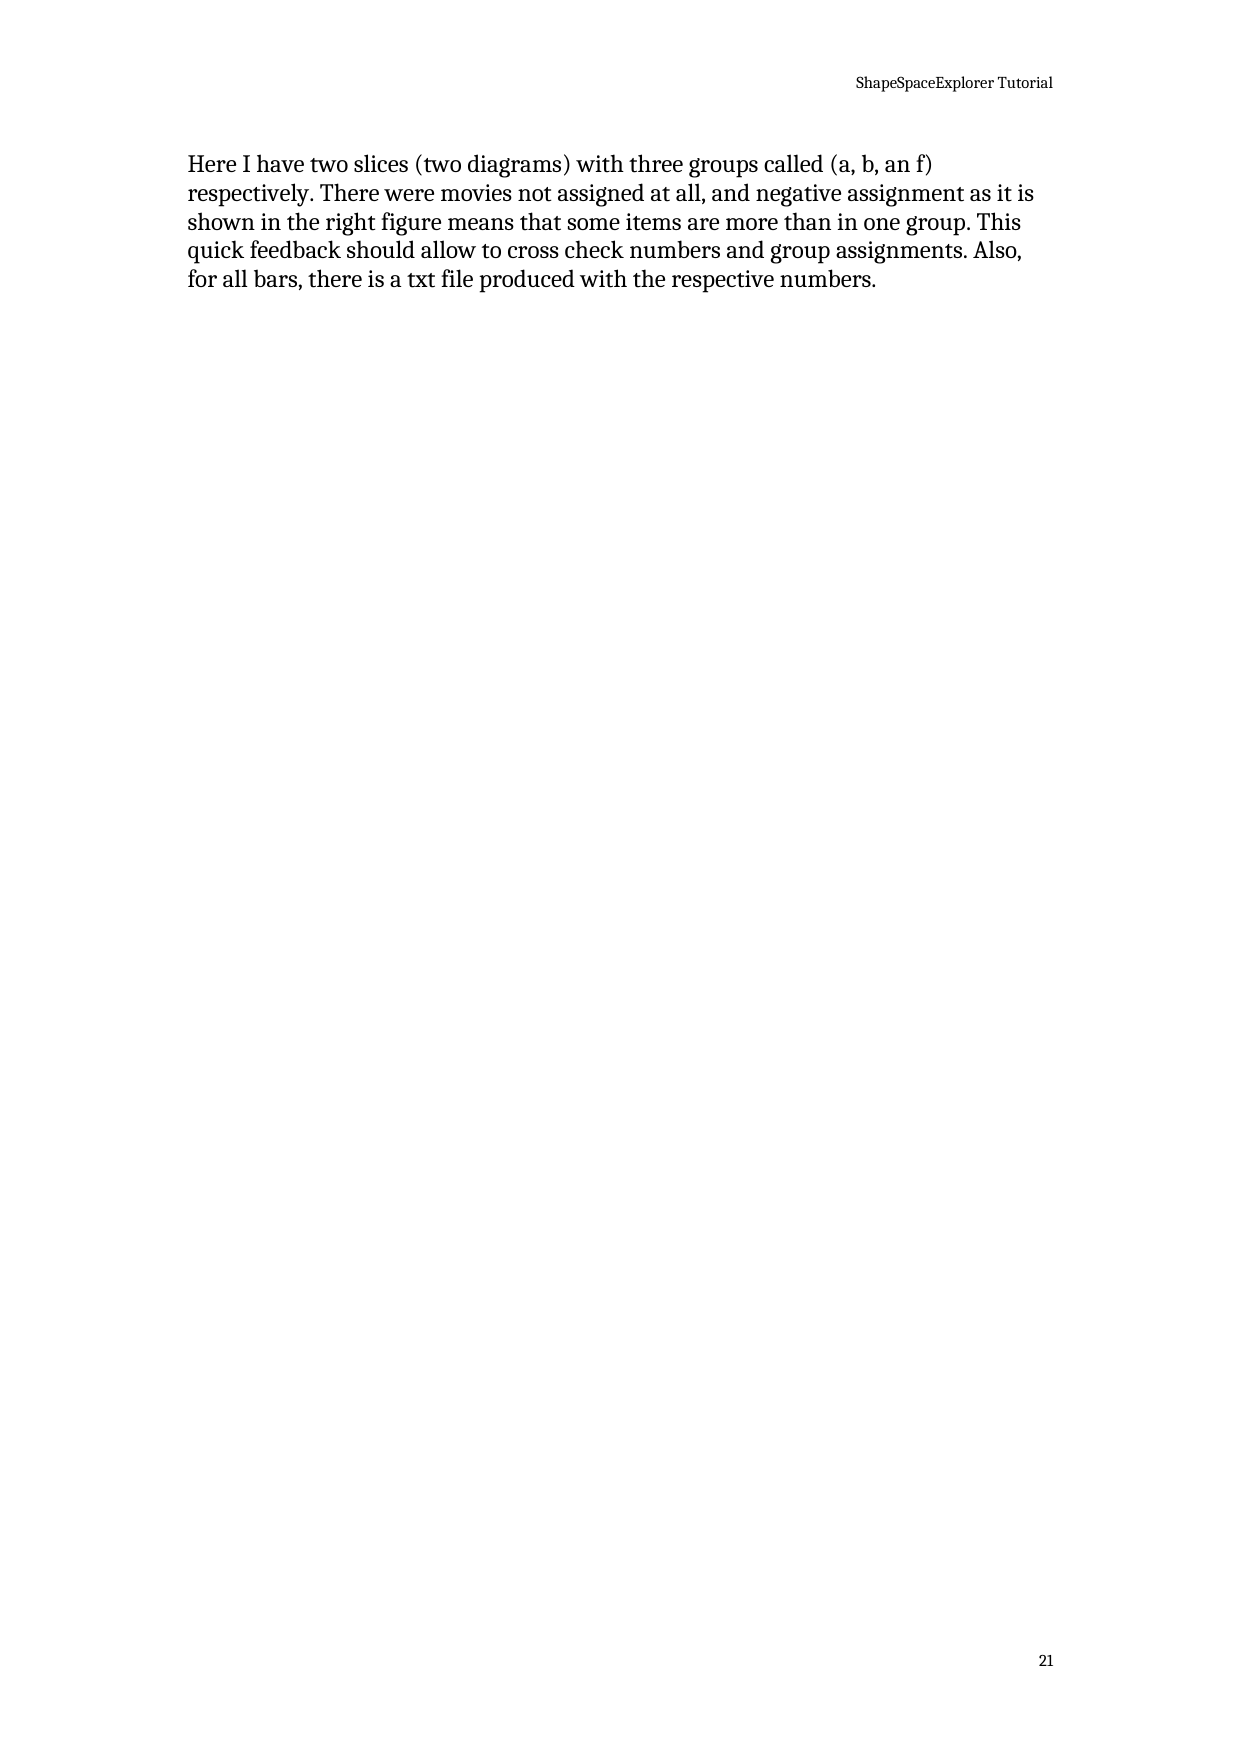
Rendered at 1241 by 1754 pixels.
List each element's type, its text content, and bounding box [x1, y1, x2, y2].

text Here I have two slices (two diagrams) with three groups called (a, b, an f) respectively. There were movies not assigned at all, and negative assignment as it is shown in the right figure means that some items are more than in one group. This quick feedback should allow to cross check numbers and group assignments. Also, for all bars, there is a txt file produced with the respective numbers. [187, 150, 1053, 294]
